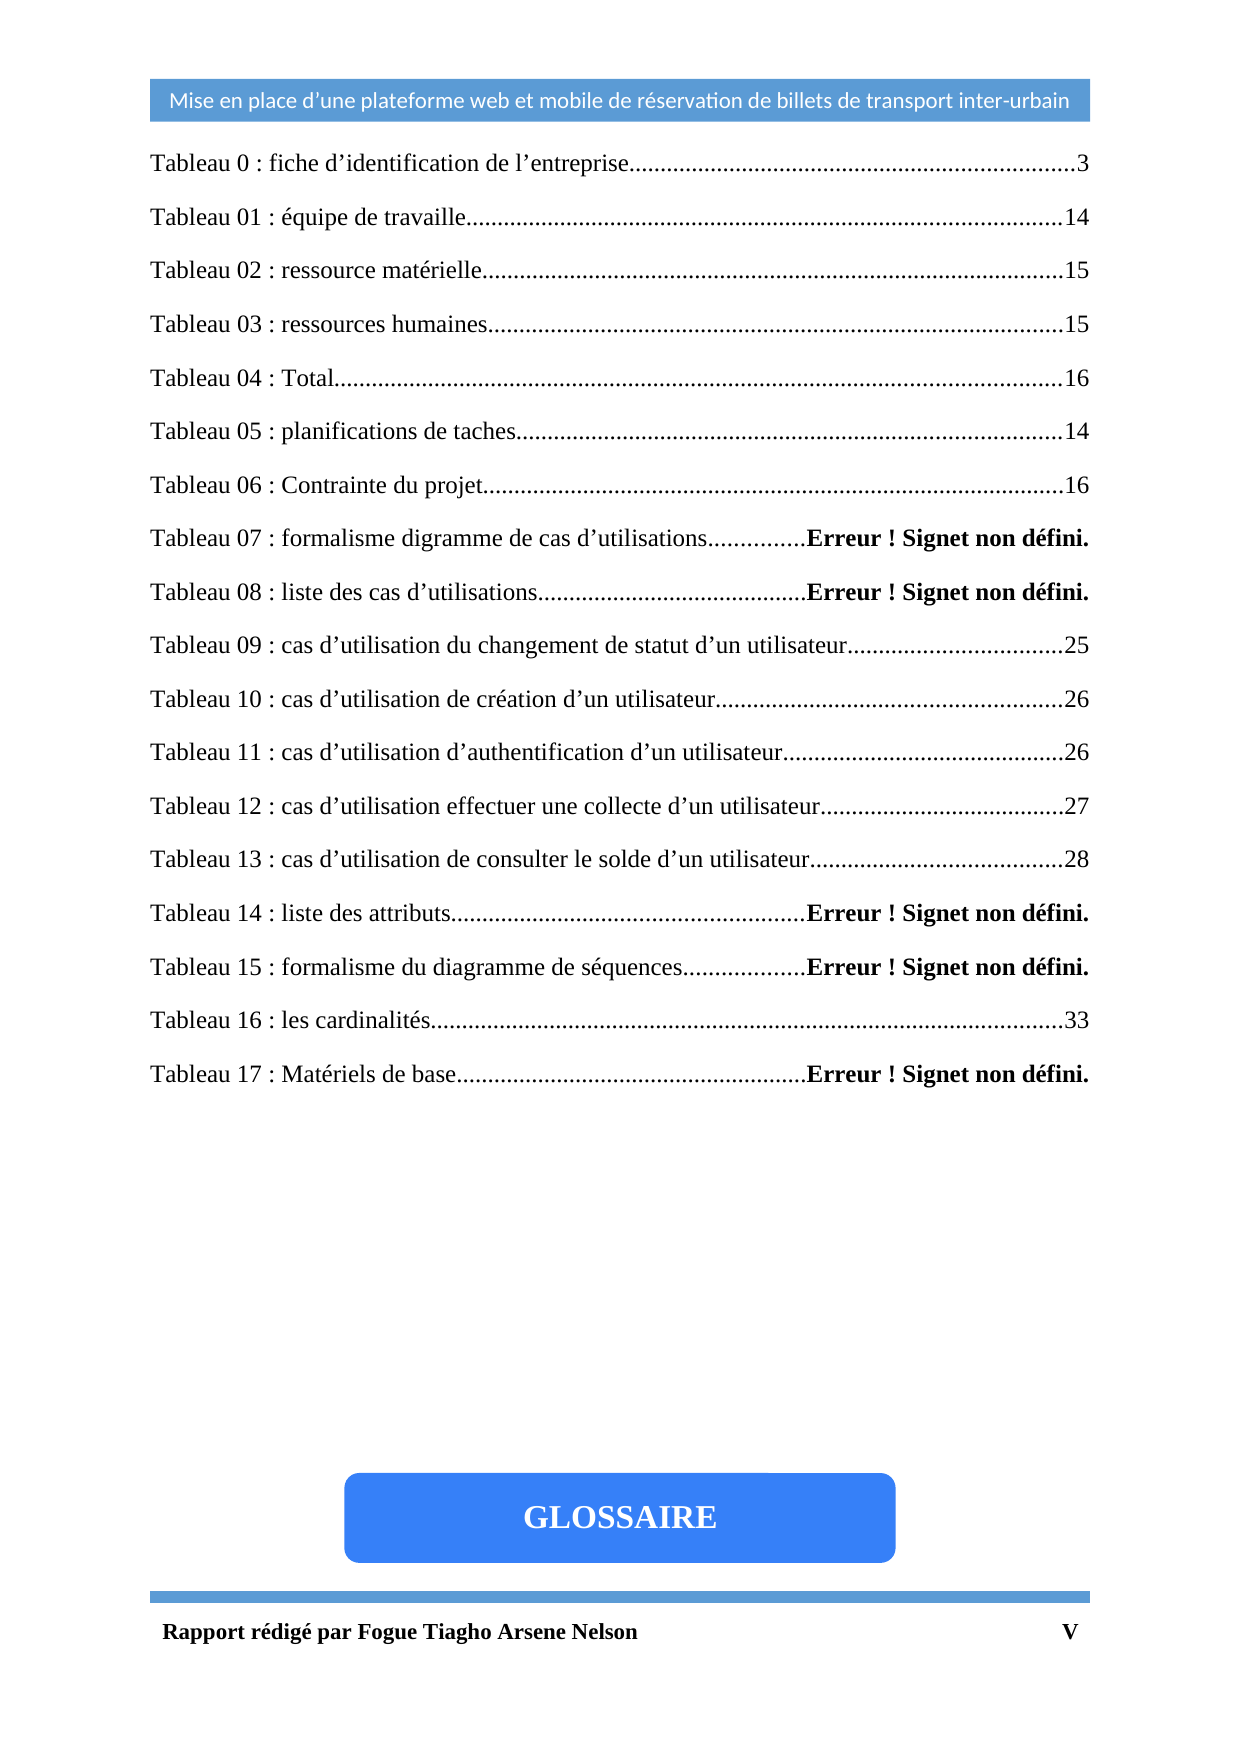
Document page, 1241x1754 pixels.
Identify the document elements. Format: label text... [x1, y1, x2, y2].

text Tableau 0 : fiche d’identification de l’entreprise 3 [150, 148, 1090, 177]
text Tableau 02 : ressource matérielle 15 [150, 256, 1090, 284]
text Tableau 03 : ressources humaines 15 [150, 309, 1090, 338]
text Tableau 05 : planifications de taches 14 [150, 416, 1090, 445]
text Tableau 12 : cas d’utilisation effectuer une collecte d’un utilisateur 27 [150, 791, 1090, 820]
text Tableau 04 : Total 16 [150, 363, 1090, 391]
text Tableau 11 : cas d’utilisation d’authentification d’un utilisateur 26 [150, 737, 1090, 766]
text Tableau 14 : liste des attributs Erreur ! Signet non défini. [150, 898, 1090, 927]
text Tableau 16 : les cardinalités 33 [150, 1005, 1090, 1034]
text Tableau 06 : Contrainte du projet 16 [150, 470, 1090, 498]
text Tableau 09 : cas d’utilisation du changement de statut d’un utilisateur 25 [150, 630, 1090, 659]
text Tableau 17 : Matériels de base Erreur ! Signet non défini. [150, 1059, 1090, 1087]
text Tableau 10 : cas d’utilisation de création d’un utilisateur 26 [150, 684, 1090, 713]
text Tableau 13 : cas d’utilisation de consulter le solde d’un utilisateur 28 [150, 844, 1090, 873]
text Tableau 01 : équipe de travaille 14 [150, 202, 1090, 231]
text Tableau 15 : formalisme du diagramme de séquences Erreur ! Signet non défini. [150, 952, 1090, 980]
text Tableau 07 : formalisme digramme de cas d’utilisations Erreur ! Signet non défini. [150, 523, 1090, 552]
text Tableau 08 : liste des cas d’utilisations Erreur ! Signet non défini. [150, 577, 1090, 606]
